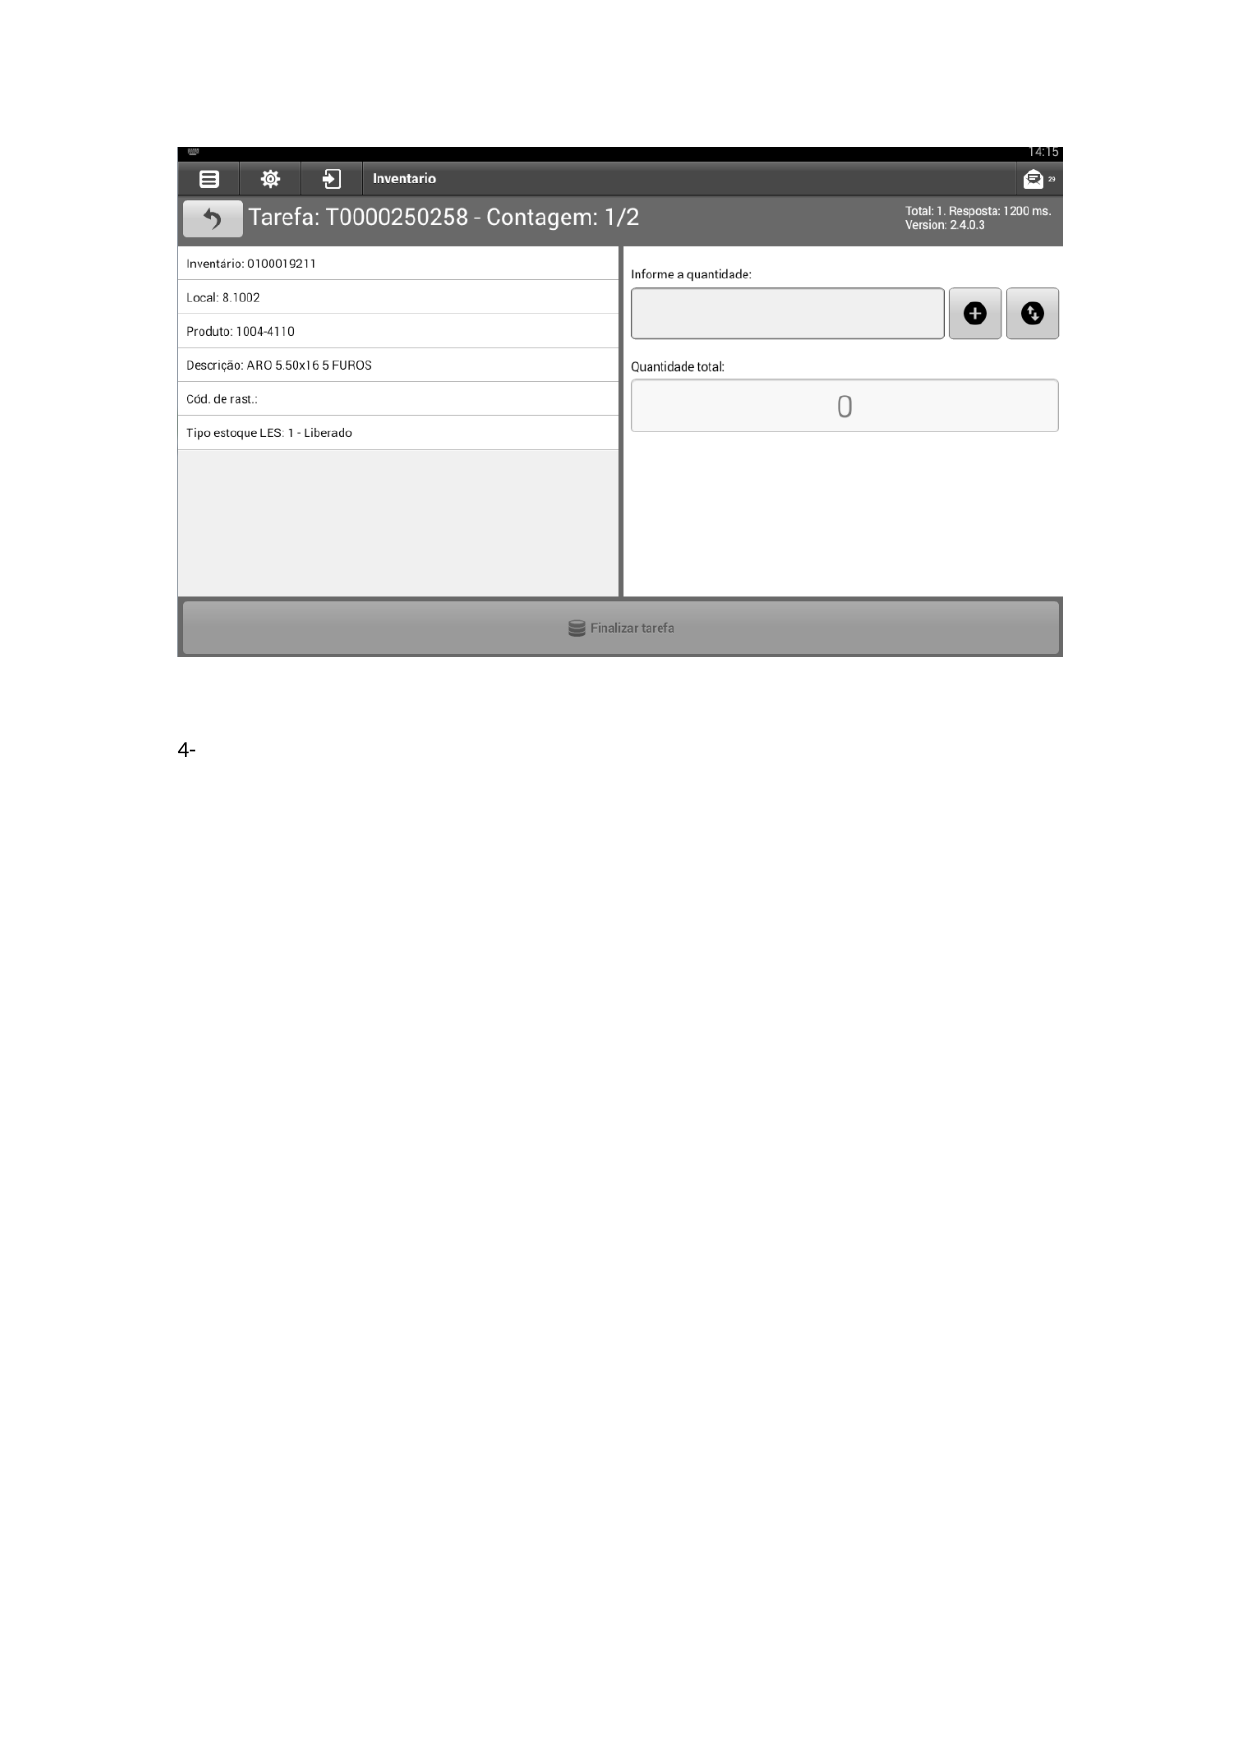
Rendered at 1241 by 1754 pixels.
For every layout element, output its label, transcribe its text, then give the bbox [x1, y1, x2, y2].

text 4- [177, 735, 1063, 763]
picture [177, 147, 1063, 657]
